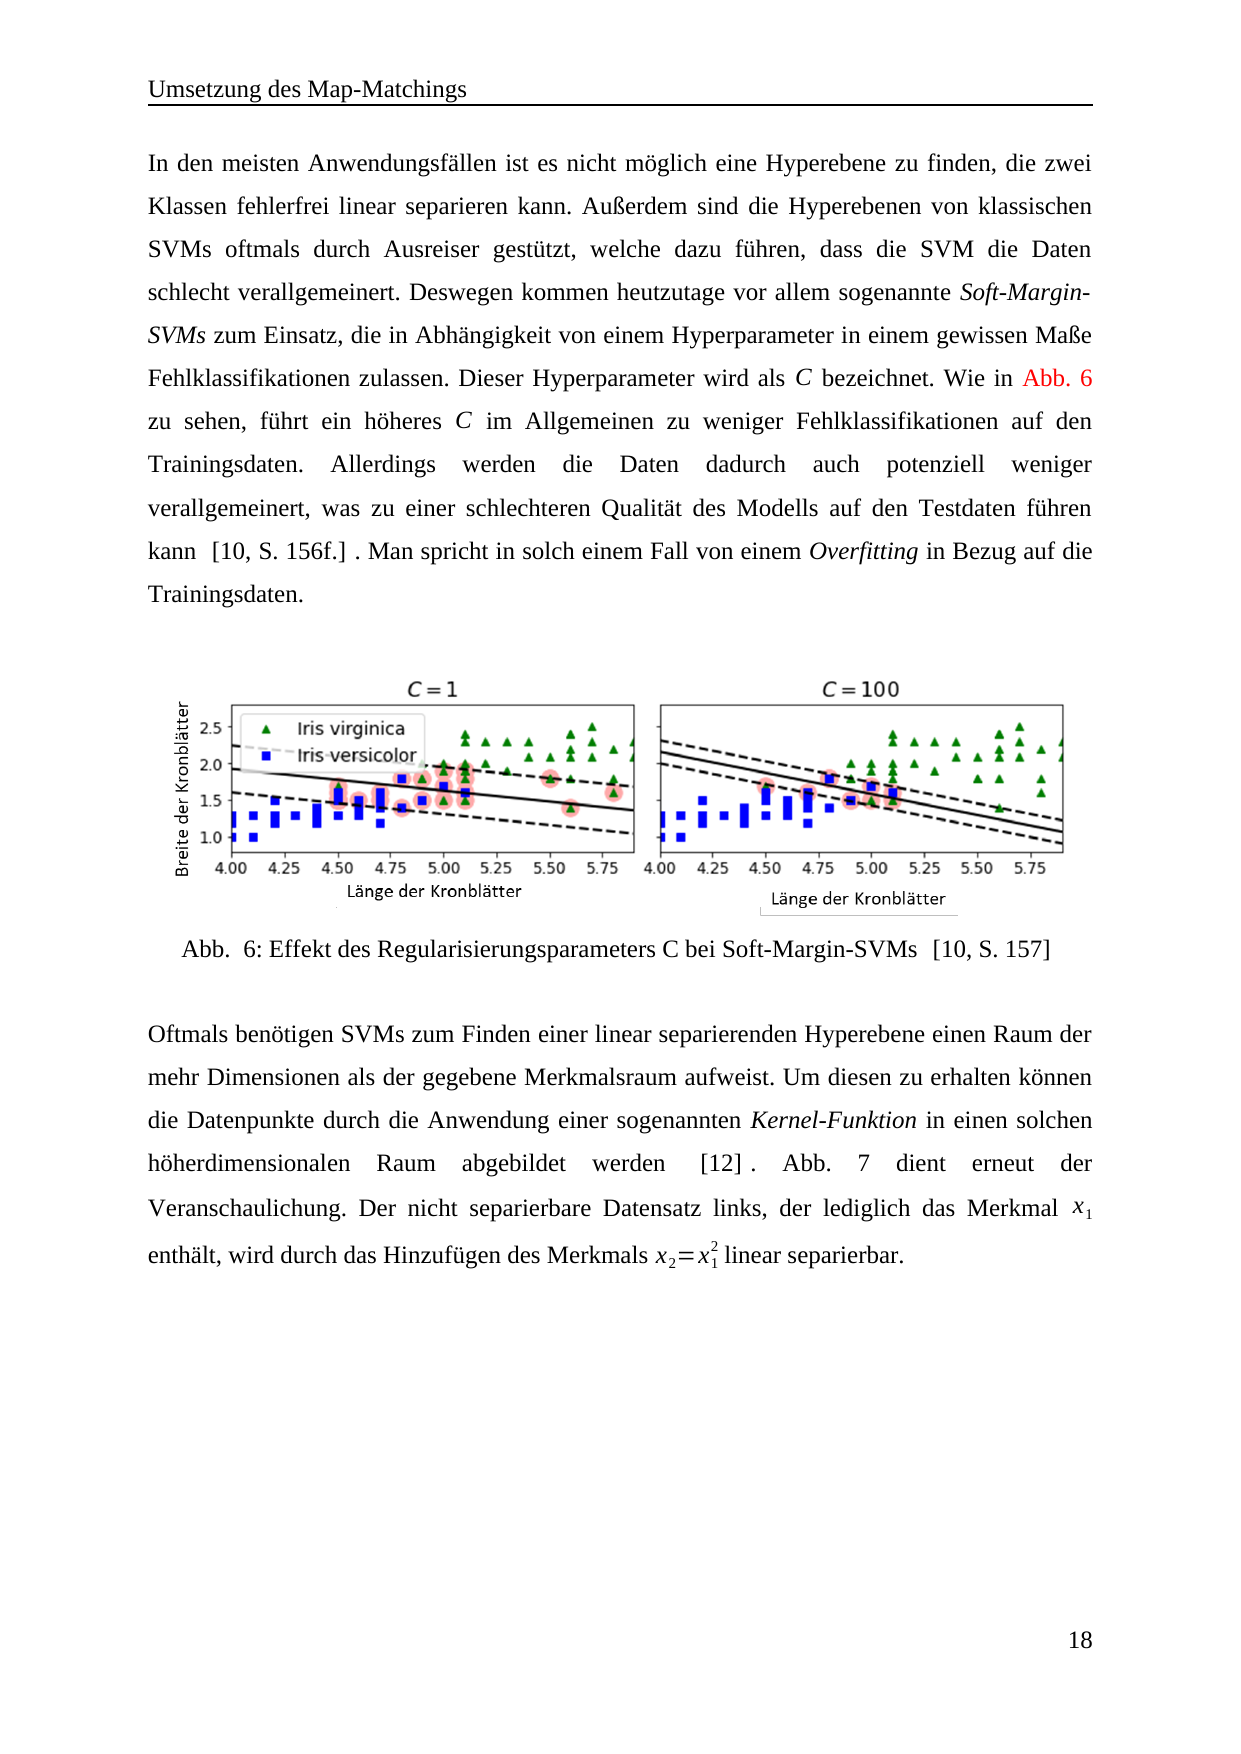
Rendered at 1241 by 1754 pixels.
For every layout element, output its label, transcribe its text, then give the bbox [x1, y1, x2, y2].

text Oftmals benötigen SVMs zum Finden einer linear separierenden Hyperebene einen Raum der mehr Dimensionen als der gegebene Merkmalsraum aufweist. Um diesen zu erhalten können die Datenpunkte durch die Anwendung einer sogenannten Kernel-Funktion in einen solchen höherdimensionalen Raum abgebildet werden . Abb. 7 dient erneut der Veranschaulichung. Der nicht separierbare Datensatz links, der lediglich das Merkmal enthält, wird durch das Hinzufügen des Merkmals linear separierbar. [148, 1019, 1093, 1272]
text Abb. : Effekt des Regularisierungsparameters C bei Soft-Margin-SVMs [148, 934, 1093, 963]
picture [163, 672, 1077, 922]
text In den meisten Anwendungsfällen ist es nicht möglich eine Hyperebene zu finden, die zwei Klassen fehlerfrei linear separieren kann. Außerdem sind die Hyperebenen von klassischen SVMs oftmals durch Ausreiser gestützt, welche dazu führen, dass die SVM die Daten schlecht verallgemeinert. Deswegen kommen heutzutage vor allem sogenannte Soft-Margin-SVMs zum Einsatz, die in Abhängigkeit von einem Hyperparameter in einem gewissen Maße Fehlklassifikationen zulassen. Dieser Hyperparameter wird als bezeichnet. Wie in Abb. 6 zu sehen, führt ein höheres im Allgemeinen zu weniger Fehlklassifikationen auf den Trainingsdaten. Allerdings werden die Daten dadurch auch potenziell weniger verallgemeinert, was zu einer schlechteren Qualität des Modells auf den Testdaten führen kann . Man spricht in solch einem Fall von einem Overfitting in Bezug auf die Trainingsdaten. [148, 148, 1093, 608]
